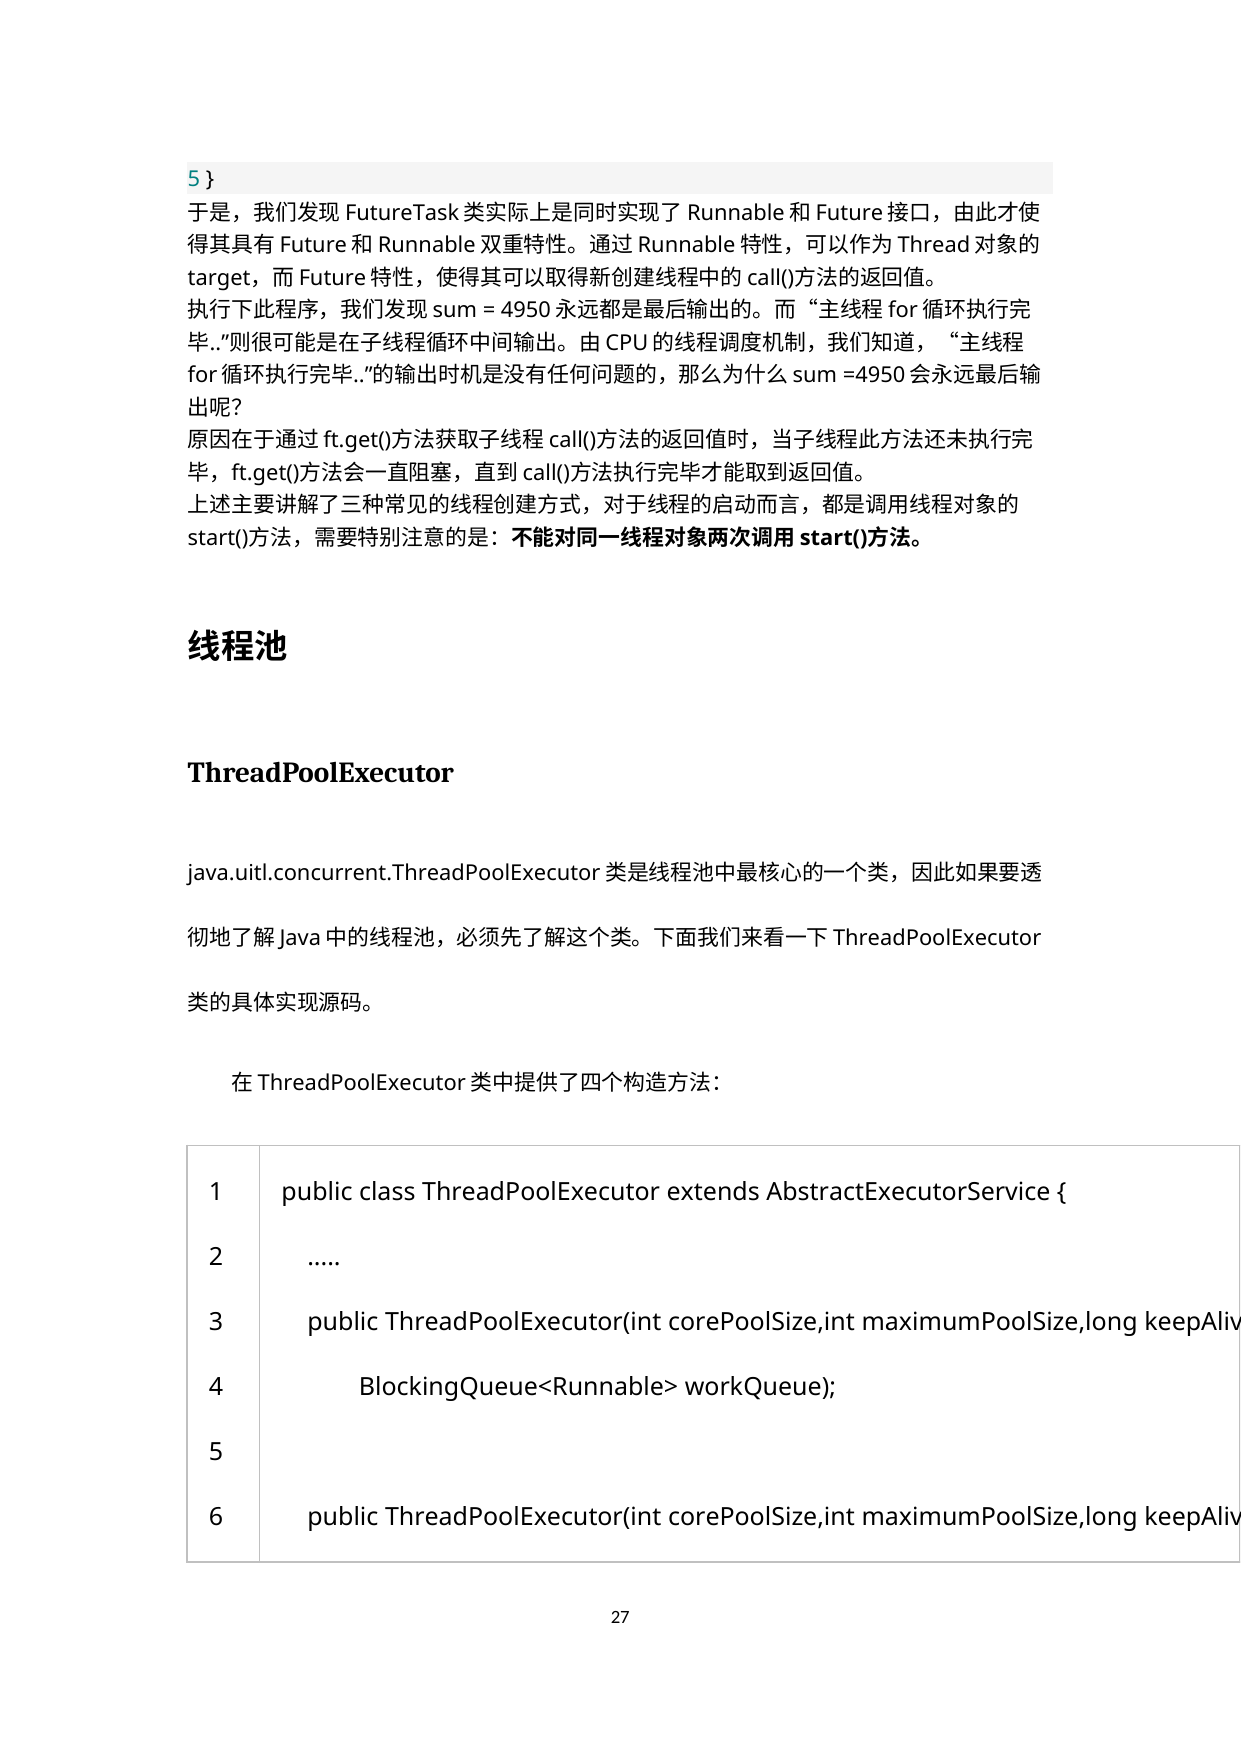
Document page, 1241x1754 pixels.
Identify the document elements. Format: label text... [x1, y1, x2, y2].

text 执行下此程序，我们发现sum = 4950永远都是最后输出的。而“主线程for循环执行完毕..”则很可能是在子线程循环中间输出。由CPU的线程调度机制，我们知道，“主线程for循环执行完毕..”的输出时机是没有任何问题的，那么为什么sum =4950会永远最后输出呢？ [187, 292, 1053, 422]
subtitle ThreadPoolExecutor [187, 741, 1053, 806]
text 于是，我们发现FutureTask类实际上是同时实现了Runnable和Future接口，由此才使得其具有Future和Runnable双重特性。通过Runnable特性，可以作为Thread对象的target，而Future特性，使得其可以取得新创建线程中的call()方法的返回值。 [187, 194, 1053, 292]
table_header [188, 1146, 259, 1561]
text 5 } [187, 162, 1053, 194]
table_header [260, 1146, 1239, 1561]
text 在ThreadPoolExecutor类中提供了四个构造方法： [187, 1064, 1053, 1097]
subtitle 线程池 [187, 612, 1053, 677]
text 原因在于通过ft.get()方法获取子线程call()方法的返回值时，当子线程此方法还未执行完毕，ft.get()方法会一直阻塞，直到call()方法执行完毕才能取到返回值。 [187, 422, 1053, 487]
text java.uitl.concurrent.ThreadPoolExecutor类是线程池中最核心的一个类，因此如果要透彻地了解Java中的线程池，必须先了解这个类。下面我们来看一下ThreadPoolExecutor类的具体实现源码。 [187, 855, 1053, 1017]
text 上述主要讲解了三种常见的线程创建方式，对于线程的启动而言，都是调用线程对象的start()方法，需要特别注意的是：不能对同一线程对象两次调用start()方法。 [187, 487, 1053, 552]
